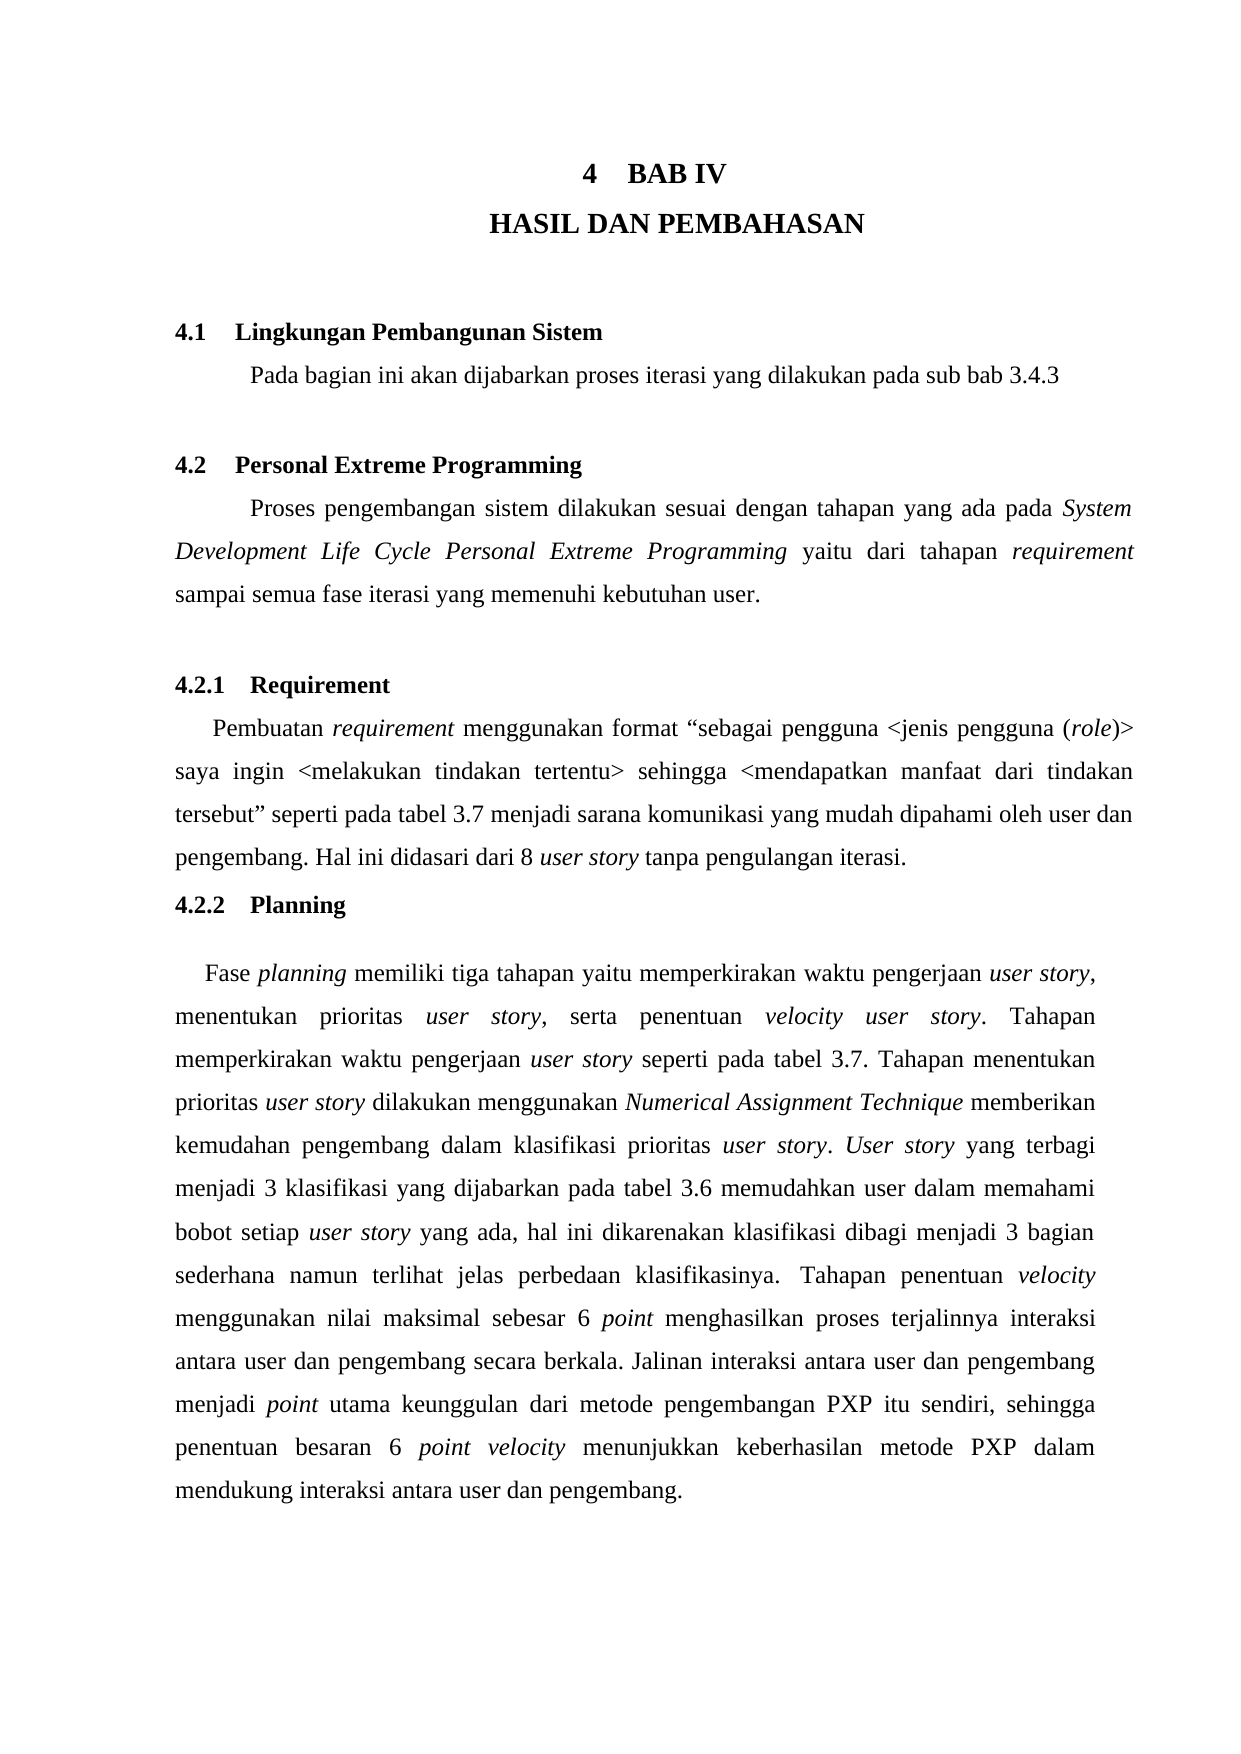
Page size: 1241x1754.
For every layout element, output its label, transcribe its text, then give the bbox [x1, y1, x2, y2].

subtitle Planning [175, 890, 1134, 918]
text Pada bagian ini akan dijabarkan proses iterasi yang dilakukan pada sub bab 3.4.3 [175, 360, 1134, 388]
subtitle Requirement [175, 670, 1134, 699]
text Proses pengembangan sistem dilakukan sesuai dengan tahapan yang ada pada System Development Life Cycle Personal Extreme Programming yaitu dari tahapan requirement sampai semua fase iterasi yang memenuhi kebutuhan user. [175, 493, 1134, 608]
text Fase planning memiliki tiga tahapan yaitu memperkirakan waktu pengerjaan user story, menentukan prioritas user story, serta penentuan velocity user story. Tahapan memperkirakan waktu pengerjaan user story seperti pada tabel 3.7. Tahapan menentukan prioritas user story dilakukan menggunakan Numerical Assignment Technique memberikan kemudahan pengembang dalam klasifikasi prioritas user story. User story yang terbagi menjadi 3 klasifikasi yang dijabarkan pada tabel 3.6 memudahkan user dalam memahami bobot setiap user story yang ada, hal ini dikarenakan klasifikasi dibagi menjadi 3 bagian sederhana namun terlihat jelas perbedaan klasifikasinya. Tahapan penentuan velocity menggunakan nilai maksimal sebesar 6 point menghasilkan proses terjalinnya interaksi antara user dan pengembang secara berkala. Jalinan interaksi antara user dan pengembang menjadi point utama keunggulan dari metode pengembangan PXP itu sendiri, sehingga penentuan besaran 6 point velocity menunjukkan keberhasilan metode PXP dalam mendukung interaksi antara user dan pengembang. [175, 958, 1096, 1504]
subtitle Lingkungan Pembangunan Sistem [175, 317, 1134, 345]
subtitle Personal Extreme Programming [175, 450, 1134, 479]
text Pembuatan requirement menggunakan format “sebagai pengguna <jenis pengguna (role)> saya ingin <melakukan tindakan tertentu> sehingga <mendapatkan manfaat dari tindakan tersebut” seperti pada tabel 3.7 menjadi sarana komunikasi yang mudah dipahami oleh user dan pengembang. Hal ini didasari dari 8 user story tanpa pengulangan iterasi. [175, 713, 1134, 871]
subtitle BAB IV HASIL DAN PEMBAHASAN [175, 156, 1134, 240]
